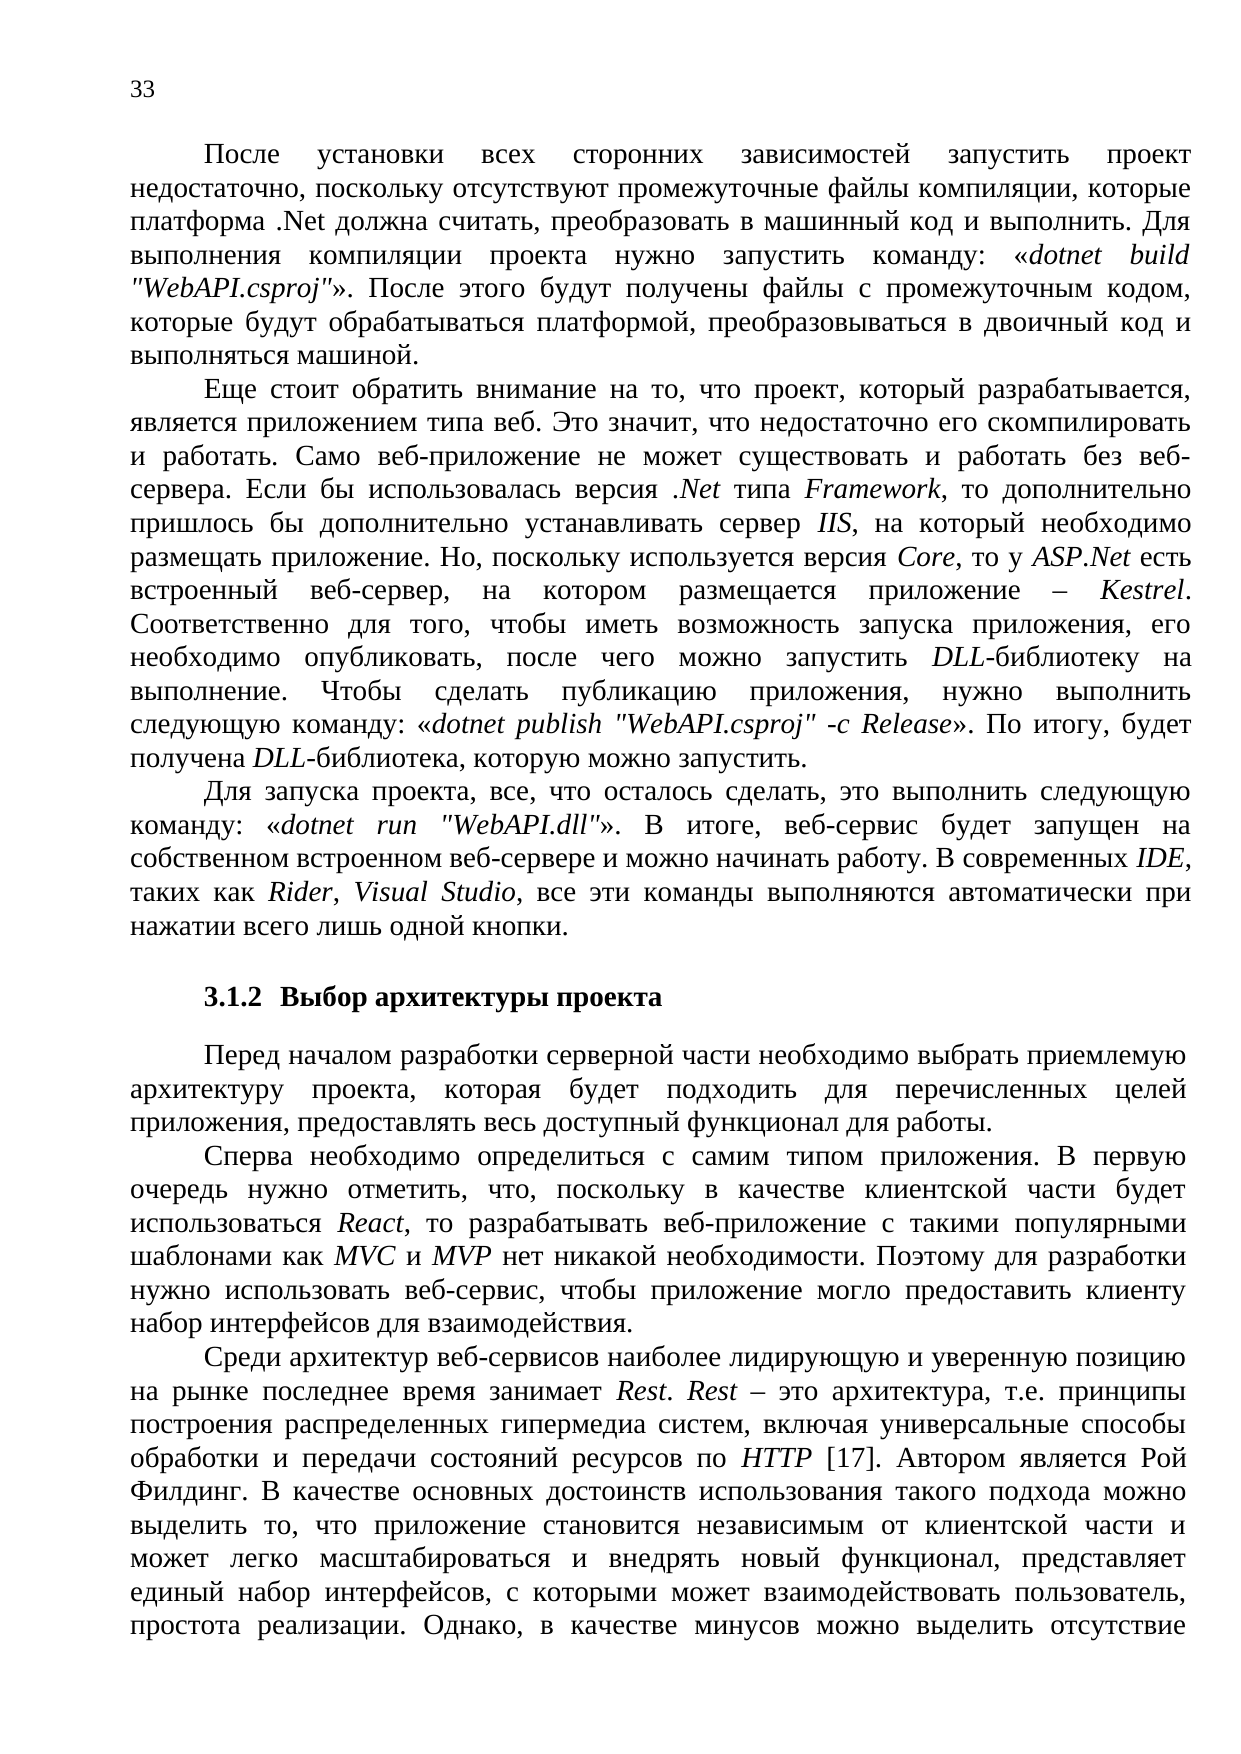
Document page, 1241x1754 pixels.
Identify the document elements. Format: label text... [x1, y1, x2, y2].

text Еще стоит обратить внимание на то, что проект, который разрабатывается, является приложением типа веб. Это значит, что недостаточно его скомпилировать и работать. Само веб-приложение не может существовать и работать без веб-сервера. Если бы использовалась версия .Net типа Framework, то дополнительно пришлось бы дополнительно устанавливать сервер IIS, на который необходимо размещать приложение. Но, поскольку используется версия Core, то у ASP.Net есть встроенный веб-сервер, на котором размещается приложение – Kestrel. Соответственно для того, чтобы иметь возможность запуска приложения, его необходимо опубликовать, после чего можно запустить DLL-библиотеку на выполнение. Чтобы сделать публикацию приложения, нужно выполнить следующую команду: «dotnet publish "WebAPI.csproj" -c Release». По итогу, будет получена DLL-библиотека, которую можно запустить. [130, 371, 1192, 773]
text Для запуска проекта, все, что осталось сделать, это выполнить следующую команду: «dotnet run "WebAPI.dll"». В итоге, веб-сервис будет запущен на собственном встроенном веб-сервере и можно начинать работу. В современных IDE, таких как Rider, Visual Studio, все эти команды выполняются автоматически при нажатии всего лишь одной кнопки. [130, 773, 1192, 941]
text После установки всех сторонних зависимостей запустить проект недостаточно, поскольку отсутствуют промежуточные файлы компиляции, которые платформа .Net должна считать, преобразовать в машинный код и выполнить. Для выполнения компиляции проекта нужно запустить команду: «dotnet build "WebAPI.csproj"». После этого будут получены файлы с промежуточным кодом, которые будут обрабатываться платформой, преобразовываться в двоичный код и выполняться машиной. [130, 136, 1192, 371]
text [130, 1339, 1187, 1641]
list Выбор архитектуры проекта [130, 979, 1187, 1012]
text Перед началом разработки серверной части необходимо выбрать приемлемую архитектуру проекта, которая будет подходить для перечисленных целей приложения, предоставлять весь доступный функционал для работы. [130, 1037, 1187, 1138]
text Сперва необходимо определиться с самим типом приложения. В первую очередь нужно отметить, что, поскольку в качестве клиентской части будет использоваться React, то разрабатывать веб-приложение с такими популярными шаблонами как MVC и MVP нет никакой необходимости. Поэтому для разработки нужно использовать веб-сервис, чтобы приложение могло предоставить клиенту набор интерфейсов для взаимодействия. [130, 1138, 1187, 1339]
